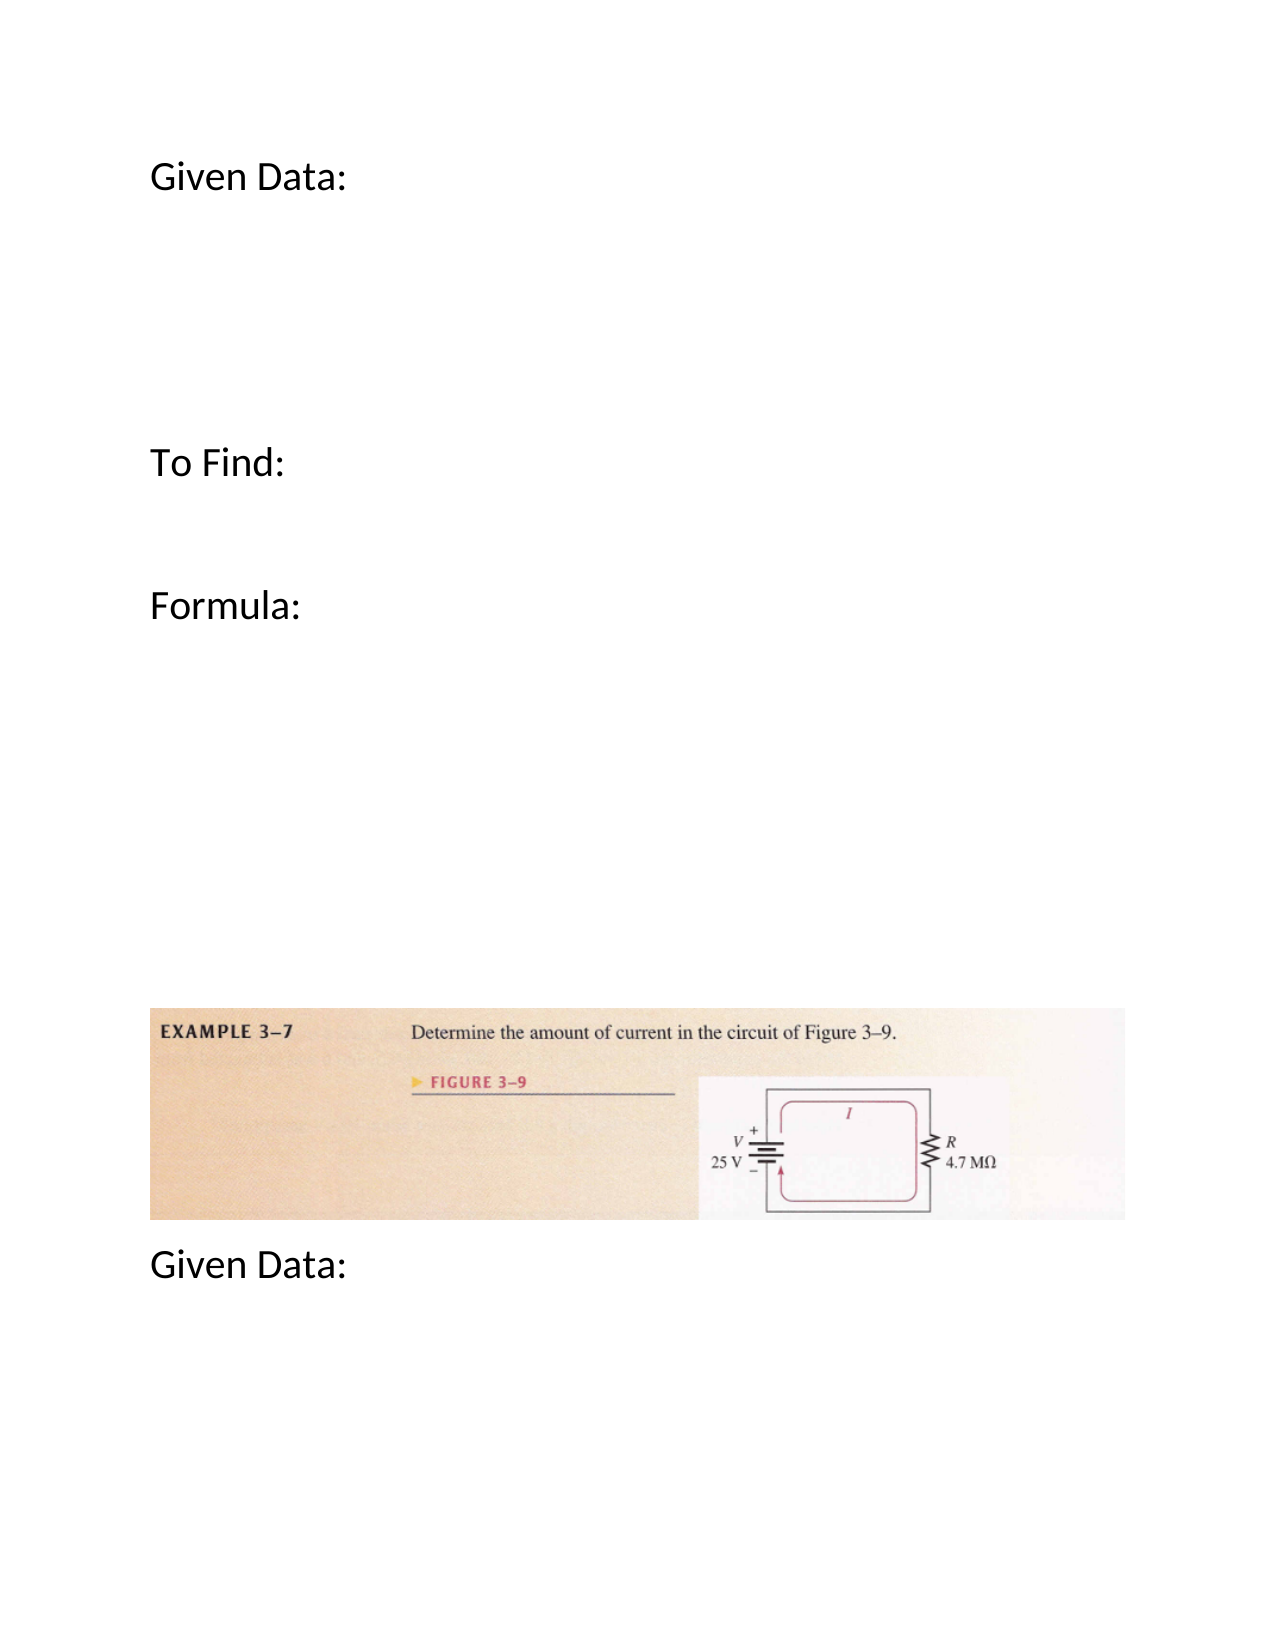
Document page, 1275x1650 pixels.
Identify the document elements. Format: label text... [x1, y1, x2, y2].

text Formula: [150, 579, 1125, 630]
text Given Data: [150, 150, 1125, 201]
text Given Data: [150, 1238, 1125, 1289]
text To Find: [150, 436, 1125, 487]
picture [150, 1008, 1125, 1220]
